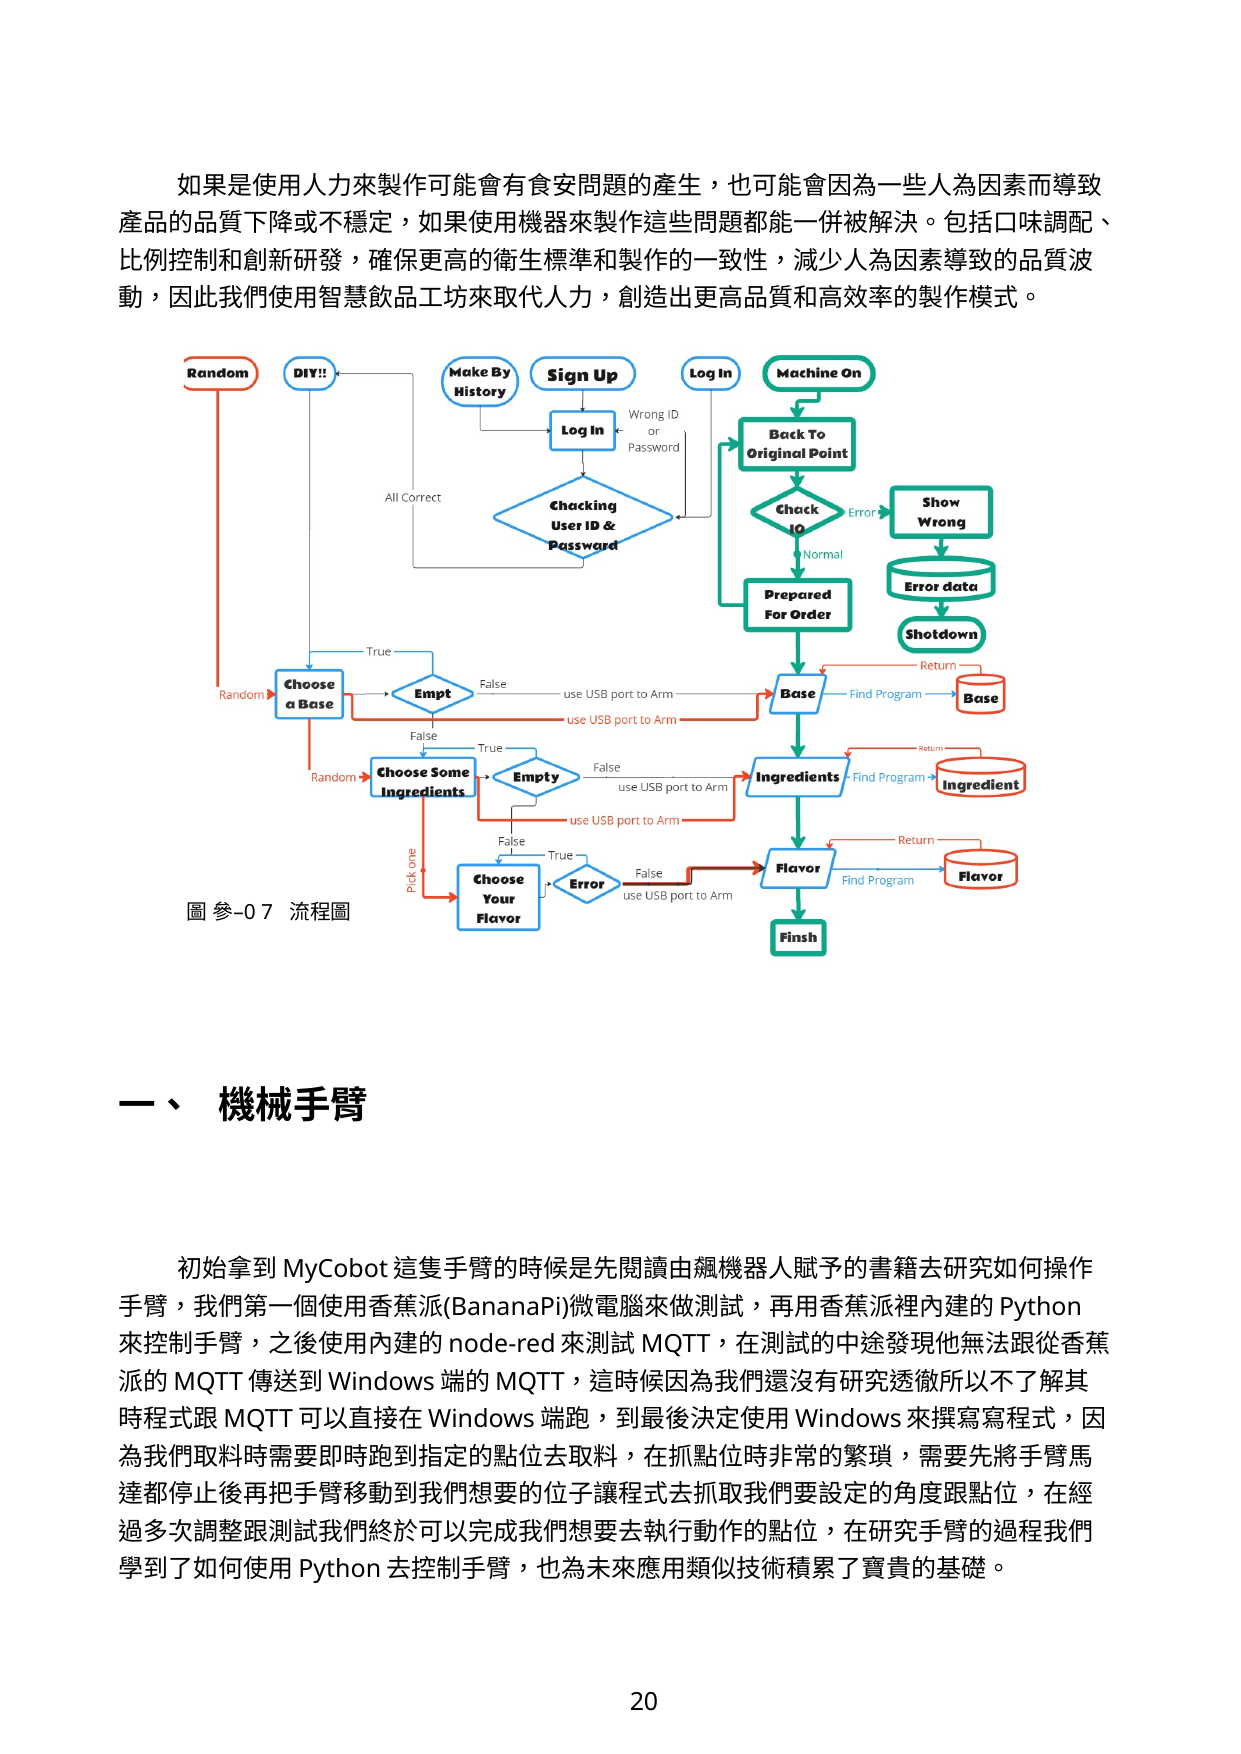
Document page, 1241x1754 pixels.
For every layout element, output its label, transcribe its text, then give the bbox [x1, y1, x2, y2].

text 初始拿到MyCobot這隻手臂的時候是先閱讀由飆機器人賦予的書籍去研究如何操作手臂，我們第一個使用香蕉派(BananaPi)微電腦來做測試，再用香蕉派裡內建的Python來控制手臂，之後使用內建的node-red來測試MQTT，在測試的中途發現他無法跟從香蕉派的MQTT傳送到Windows端的MQTT，這時候因為我們還沒有研究透徹所以不了解其時程式跟MQTT可以直接在Windows端跑，到最後決定使用Windows來撰寫寫程式，因為我們取料時需要即時跑到指定的點位去取料，在抓點位時非常的繁瑣，需要先將手臂馬達都停止後再把手臂移動到我們想要的位子讓程式去抓取我們要設定的角度跟點位，在經過多次調整跟測試我們終於可以完成我們想要去執行動作的點位，在研究手臂的過程我們學到了如何使用Python去控制手臂，也為未來應用類似技術積累了寶貴的基礎。 [118, 1248, 1110, 1586]
picture [183, 350, 1046, 962]
text 如果是使用人力來製作可能會有食安問題的產生，也可能會因為一些人為因素而導致產品的品質下降或不穩定，如果使用機器來製作這些問題都能一併被解決。包括口味調配、比例控制和創新研發，確保更高的衛生標準和製作的一致性，減少人為因素導致的品質波動，因此我們使用智慧飲品工坊來取代人力，創造出更高品質和高效率的製作模式。 [118, 164, 1110, 314]
